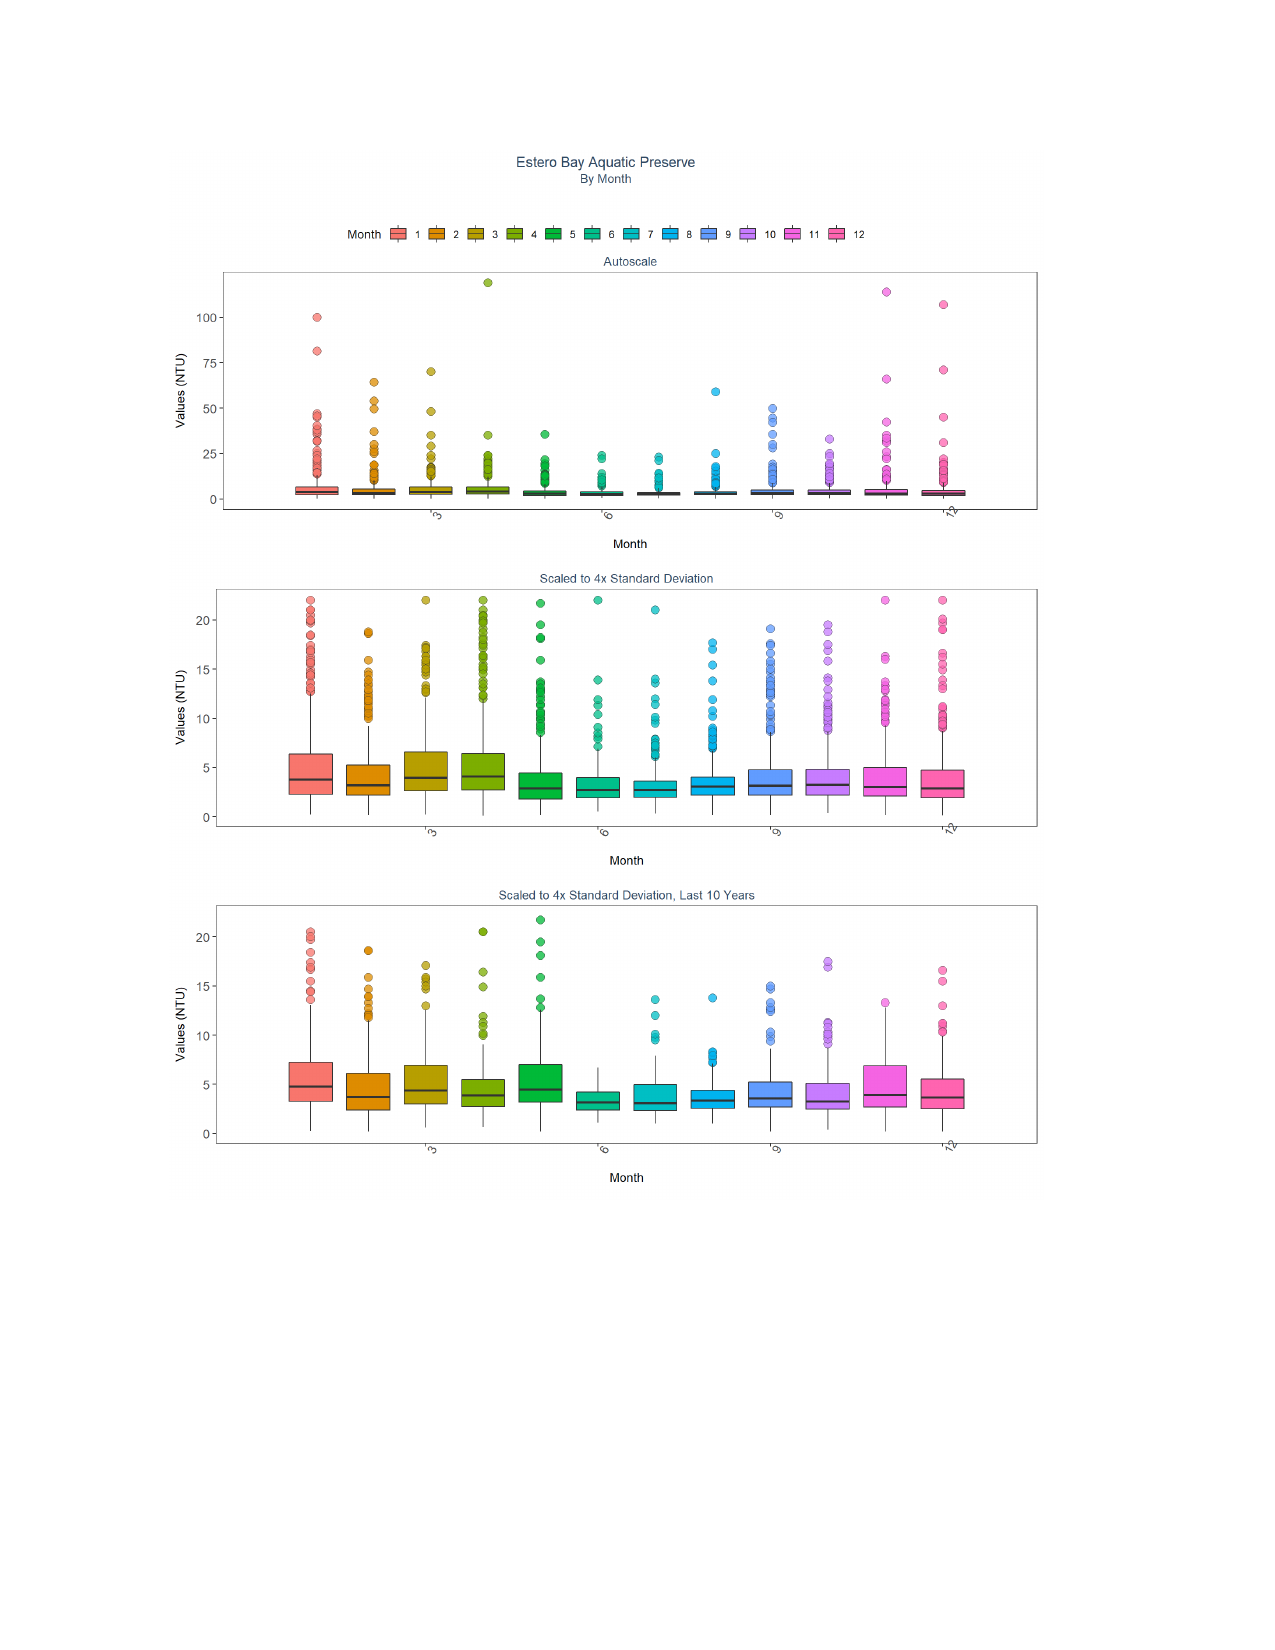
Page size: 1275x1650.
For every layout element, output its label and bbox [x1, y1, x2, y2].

picture [168, 150, 1044, 1200]
